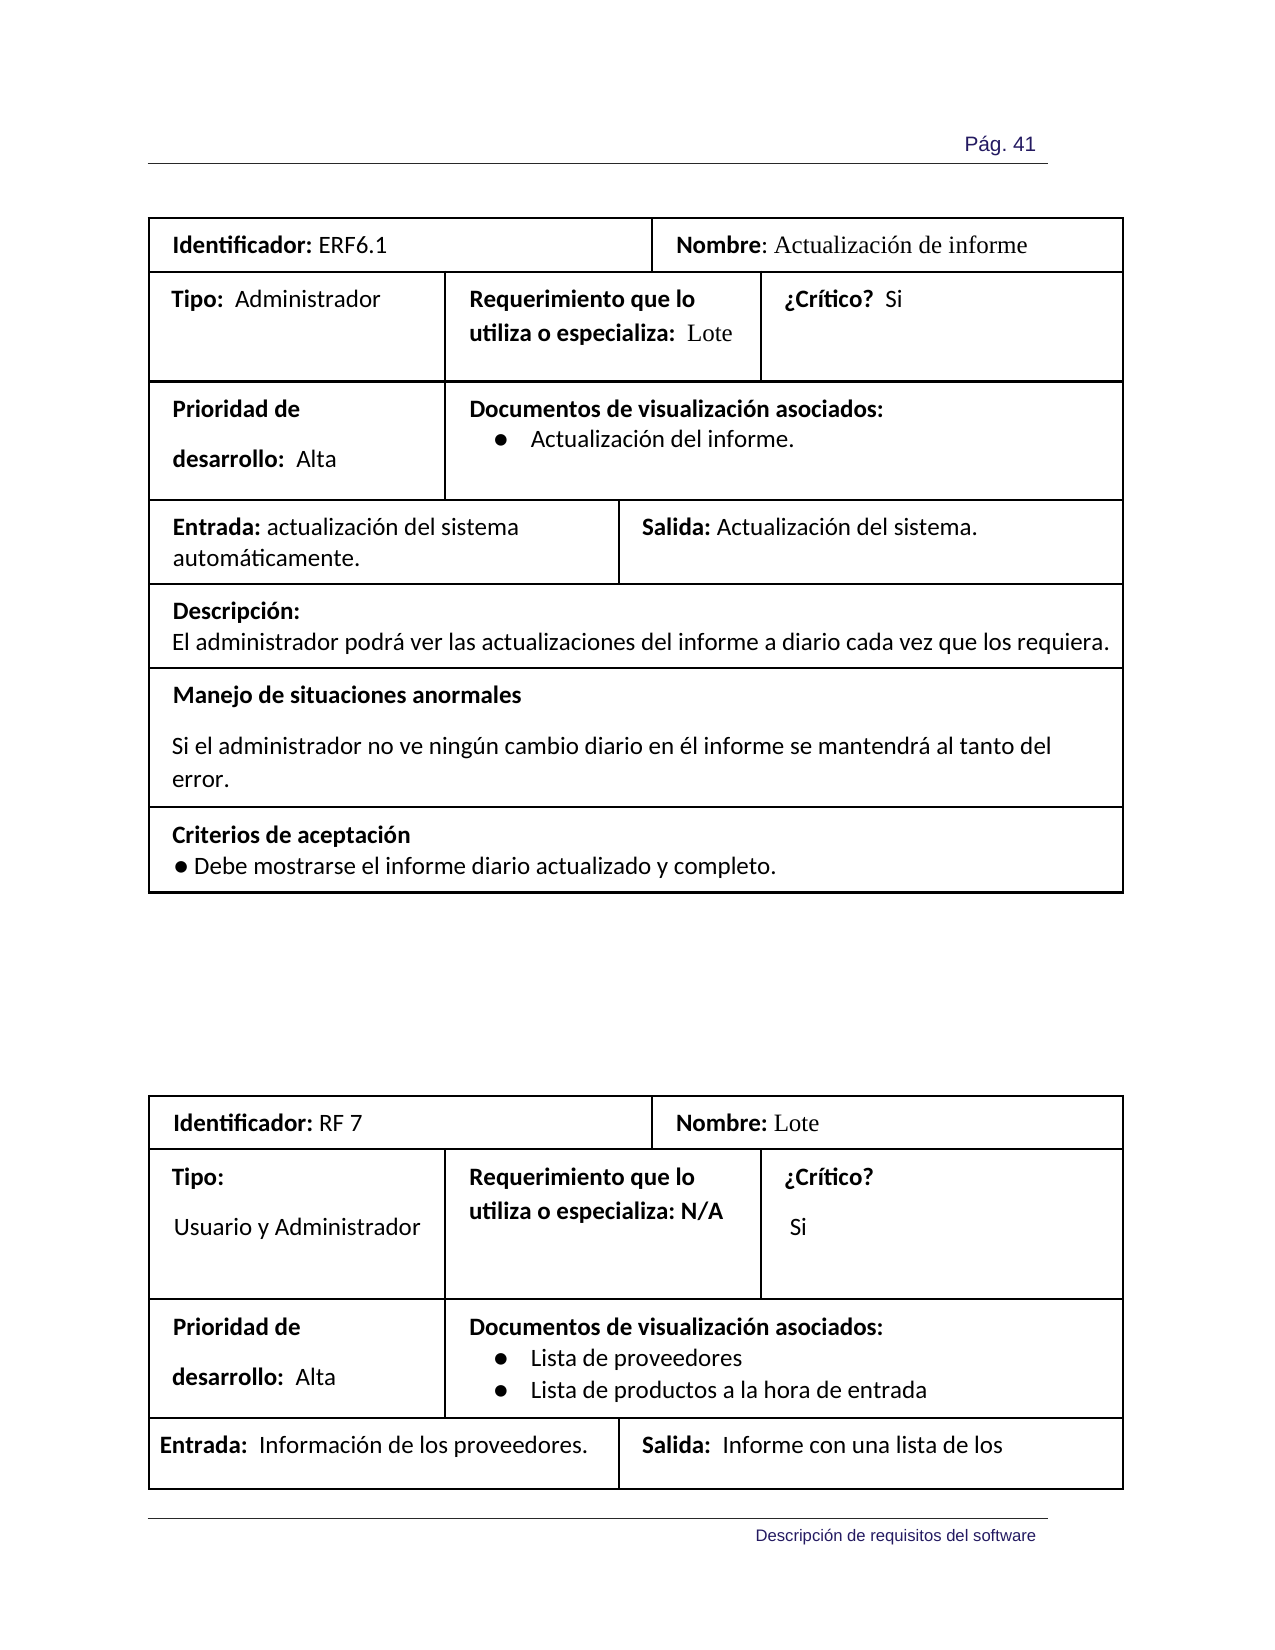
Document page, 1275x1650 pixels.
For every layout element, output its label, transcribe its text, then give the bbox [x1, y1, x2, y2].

table_cell ¿Crítico? Si [762, 1150, 1122, 1298]
table_cell Requerimiento que lo utiliza o especializa: N/A [446, 1150, 760, 1298]
table_header Nombre: Lote [653, 1097, 1122, 1148]
table_cell Requerimiento que lo utiliza o especializa: Lote [446, 273, 760, 380]
table_cell Salida: Actualización del sistema. [620, 501, 1122, 583]
table_cell Prioridad de desarrollo: Alta [150, 1300, 444, 1417]
table_cell ¿Crítico? Si [762, 273, 1122, 380]
table_cell Entrada: actualización del sistema automáticamente. [150, 501, 618, 583]
table_header Nombre: Actualización de informe [653, 219, 1122, 271]
table_header Identificador: ERF6.1 [150, 219, 651, 271]
table_cell Tipo: Usuario y Administrador [150, 1150, 444, 1298]
table_cell Documentos de visualización asociados: Actualización del informe. [446, 383, 1122, 499]
table_cell Manejo de situaciones anormales Si el administrador no ve ningún cambio diario en él informe se mantendrá al tanto del error. [150, 669, 1122, 806]
table_cell Descripción: El administrador podrá ver las actualizaciones del informe a diario cada vez que los requiera. [150, 585, 1122, 667]
table_cell Documentos de visualización asociados: Lista de proveedores Lista de productos a la hora de entrada [446, 1300, 1122, 1417]
table_header Identificador: RF 7 [150, 1097, 651, 1148]
table_cell Prioridad de desarrollo: Alta [150, 383, 444, 499]
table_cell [150, 1419, 618, 1488]
table_cell Tipo: Administrador [150, 273, 444, 380]
table_cell Criterios de aceptación ● Debe mostrarse el informe diario actualizado y completo. [150, 808, 1122, 891]
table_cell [620, 1419, 1122, 1488]
